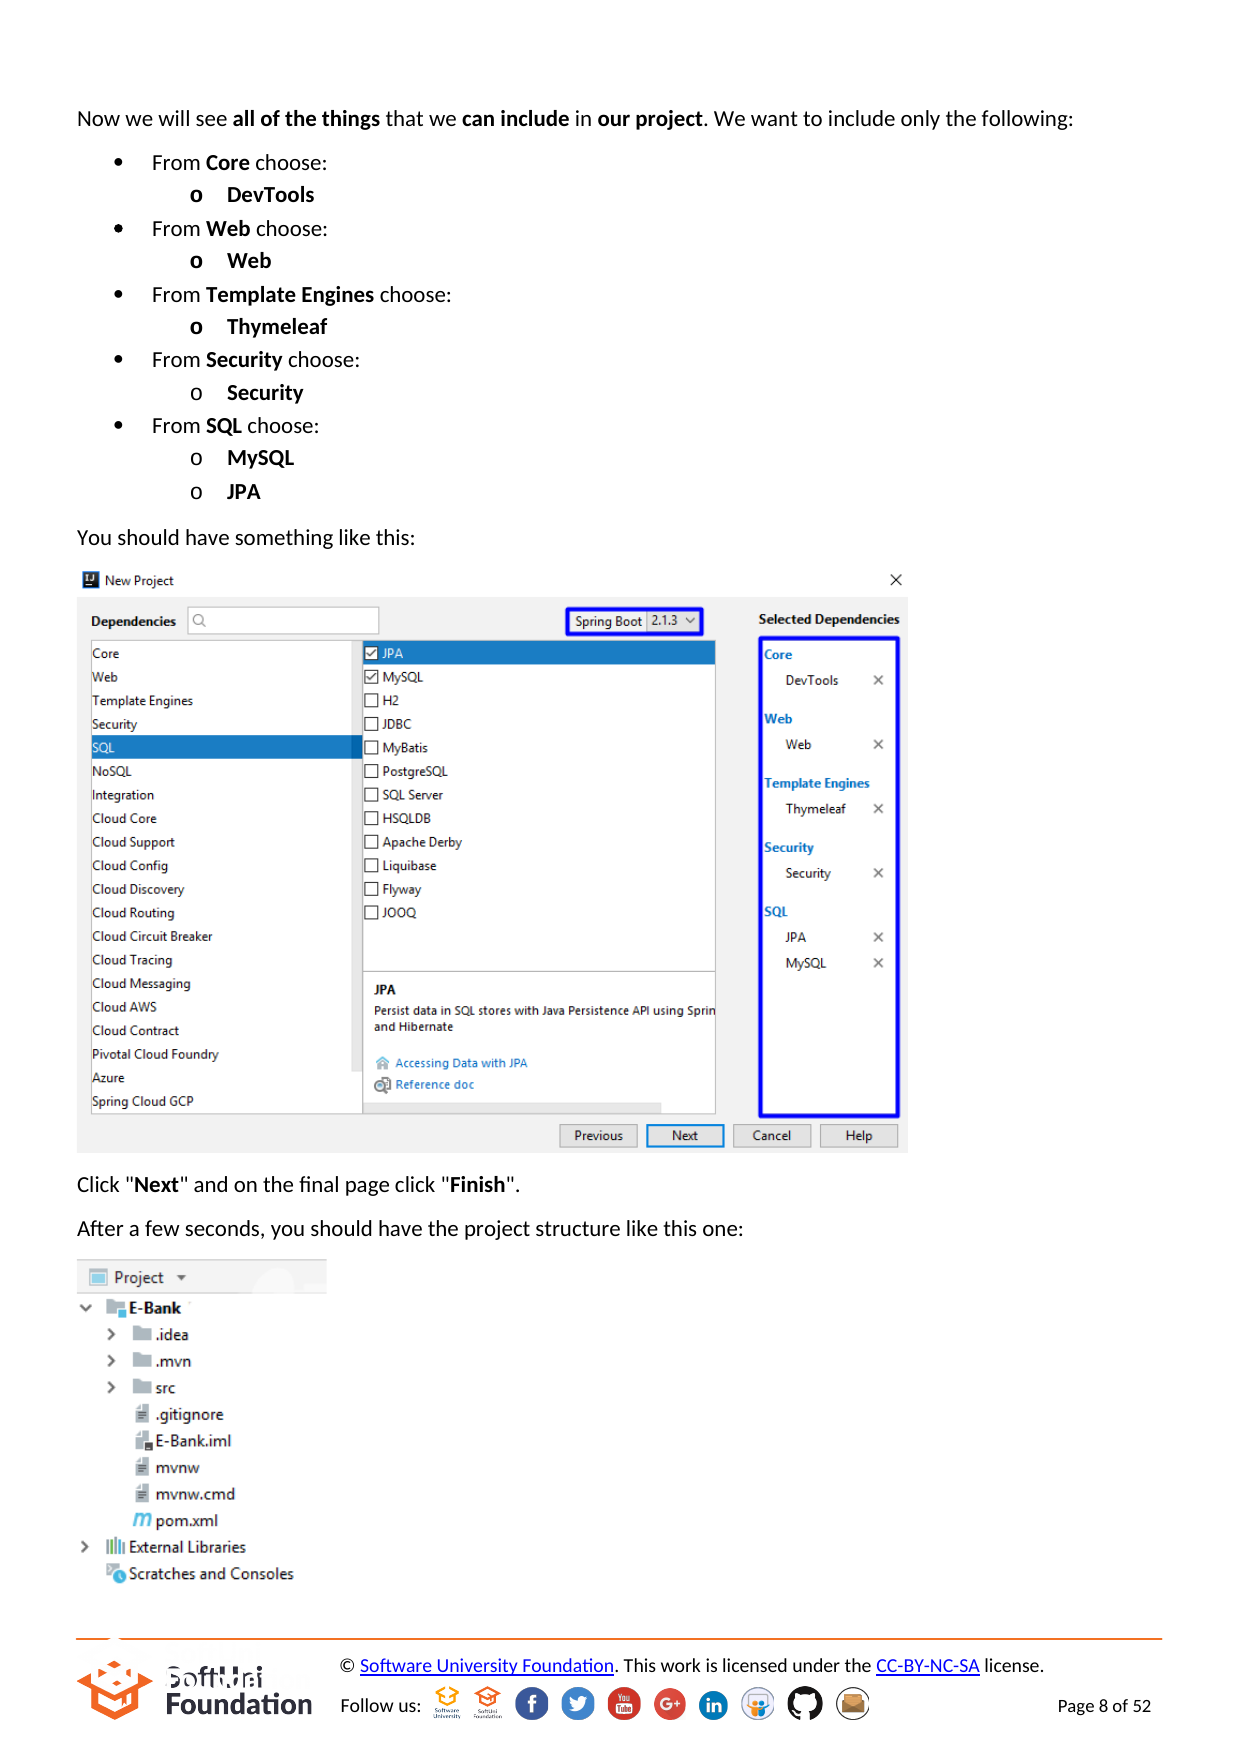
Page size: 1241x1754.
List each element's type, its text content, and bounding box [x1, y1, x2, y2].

list DevTools [189, 181, 1163, 210]
list Security [189, 378, 1163, 407]
picture [76, 567, 908, 1153]
text Now we will see all of the things that we can include in our project. We want to include only the following: [77, 104, 1163, 132]
list MySQL [189, 443, 1163, 473]
picture [699, 1712, 707, 1720]
list From Web choose: [114, 214, 1163, 242]
picture [699, 1691, 707, 1699]
picture [76, 1259, 327, 1598]
list Thymeleaf [189, 312, 1163, 341]
list JPA [189, 477, 1163, 506]
list From SQL choose: [114, 411, 1163, 439]
picture [607, 1687, 641, 1720]
picture [515, 1687, 549, 1720]
picture [741, 1687, 774, 1720]
picture [561, 1687, 595, 1720]
list From Core choose: [114, 148, 1163, 176]
picture [836, 1687, 869, 1720]
picture [433, 1686, 461, 1720]
list From Security choose: [114, 346, 1163, 374]
text Click "Next" and on the final page click "Finish". [77, 1170, 1163, 1198]
list From Template Engines choose: [114, 280, 1163, 308]
text After a few seconds, you should have the project structure like this one: [77, 1214, 1163, 1242]
picture [654, 1688, 686, 1720]
picture [76, 1636, 312, 1720]
text You should have something like this: [77, 523, 1163, 551]
picture [473, 1686, 502, 1720]
picture [720, 1712, 728, 1720]
list Web [189, 246, 1163, 276]
picture [720, 1691, 728, 1699]
picture [787, 1686, 823, 1720]
